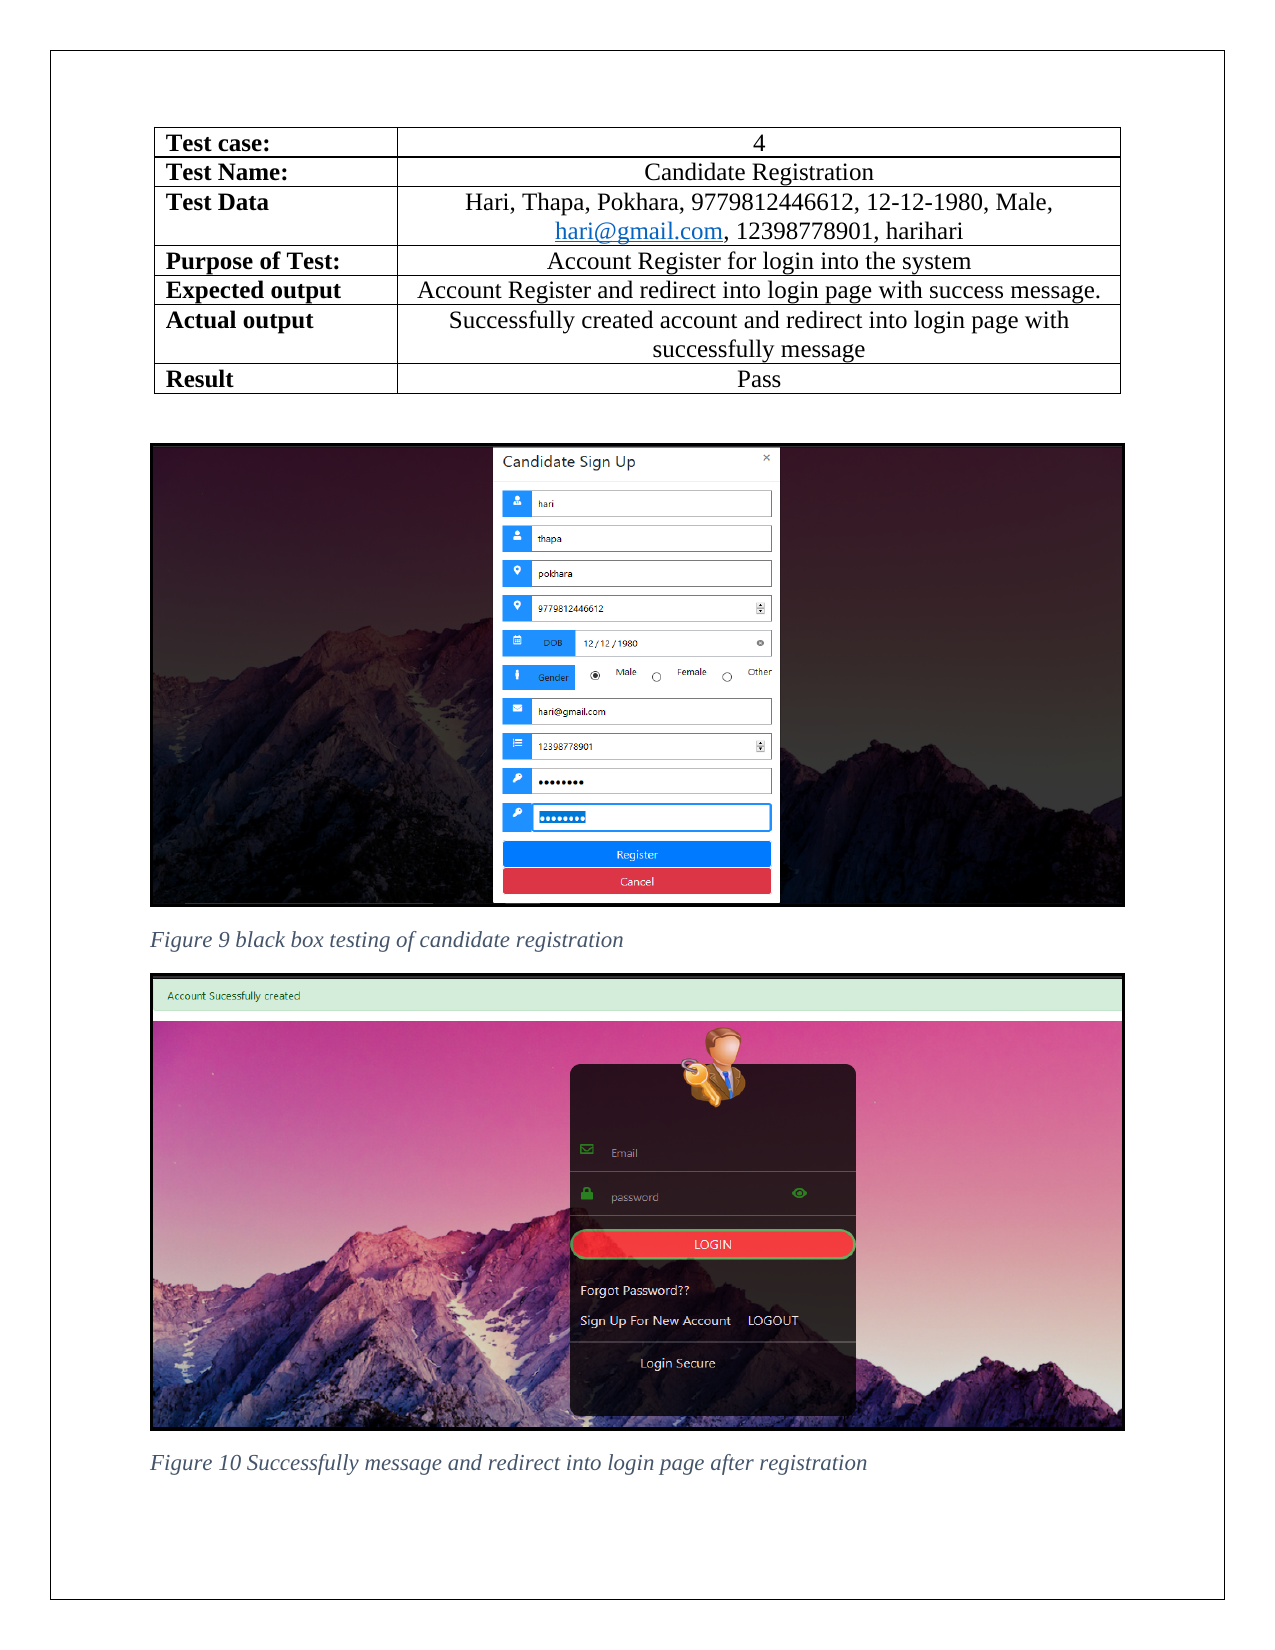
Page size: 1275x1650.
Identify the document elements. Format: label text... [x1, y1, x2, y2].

table_cell Pass [398, 364, 1120, 393]
text Figure 9 black box testing of candidate registration [150, 926, 1125, 952]
table_cell Account Register and redirect into login page with success message. [398, 276, 1120, 304]
table_cell Purpose of Test: [155, 246, 397, 274]
table_header 4 [398, 128, 1120, 156]
table_cell Test Data [155, 187, 397, 245]
text Figure 10 Successfully message and redirect into login page after registration [150, 1449, 1125, 1476]
table_cell Expected output [155, 276, 397, 304]
table_cell Actual output [155, 305, 397, 363]
picture [153, 446, 1122, 904]
table_cell Test Name: [155, 158, 397, 186]
table_cell Hari, Thapa, Pokhara, 9779812446612, 12-12-1980, Male, hari@gmail.com, 12398778901, harihari [398, 187, 1120, 245]
table_cell Account Register for login into the system [398, 246, 1120, 274]
table_cell Successfully created account and redirect into login page with successfully message [398, 305, 1120, 363]
table_cell Candidate Registration [398, 158, 1120, 186]
picture [153, 976, 1122, 1427]
table_header Test case: [155, 128, 397, 156]
table_cell Result [155, 364, 397, 393]
